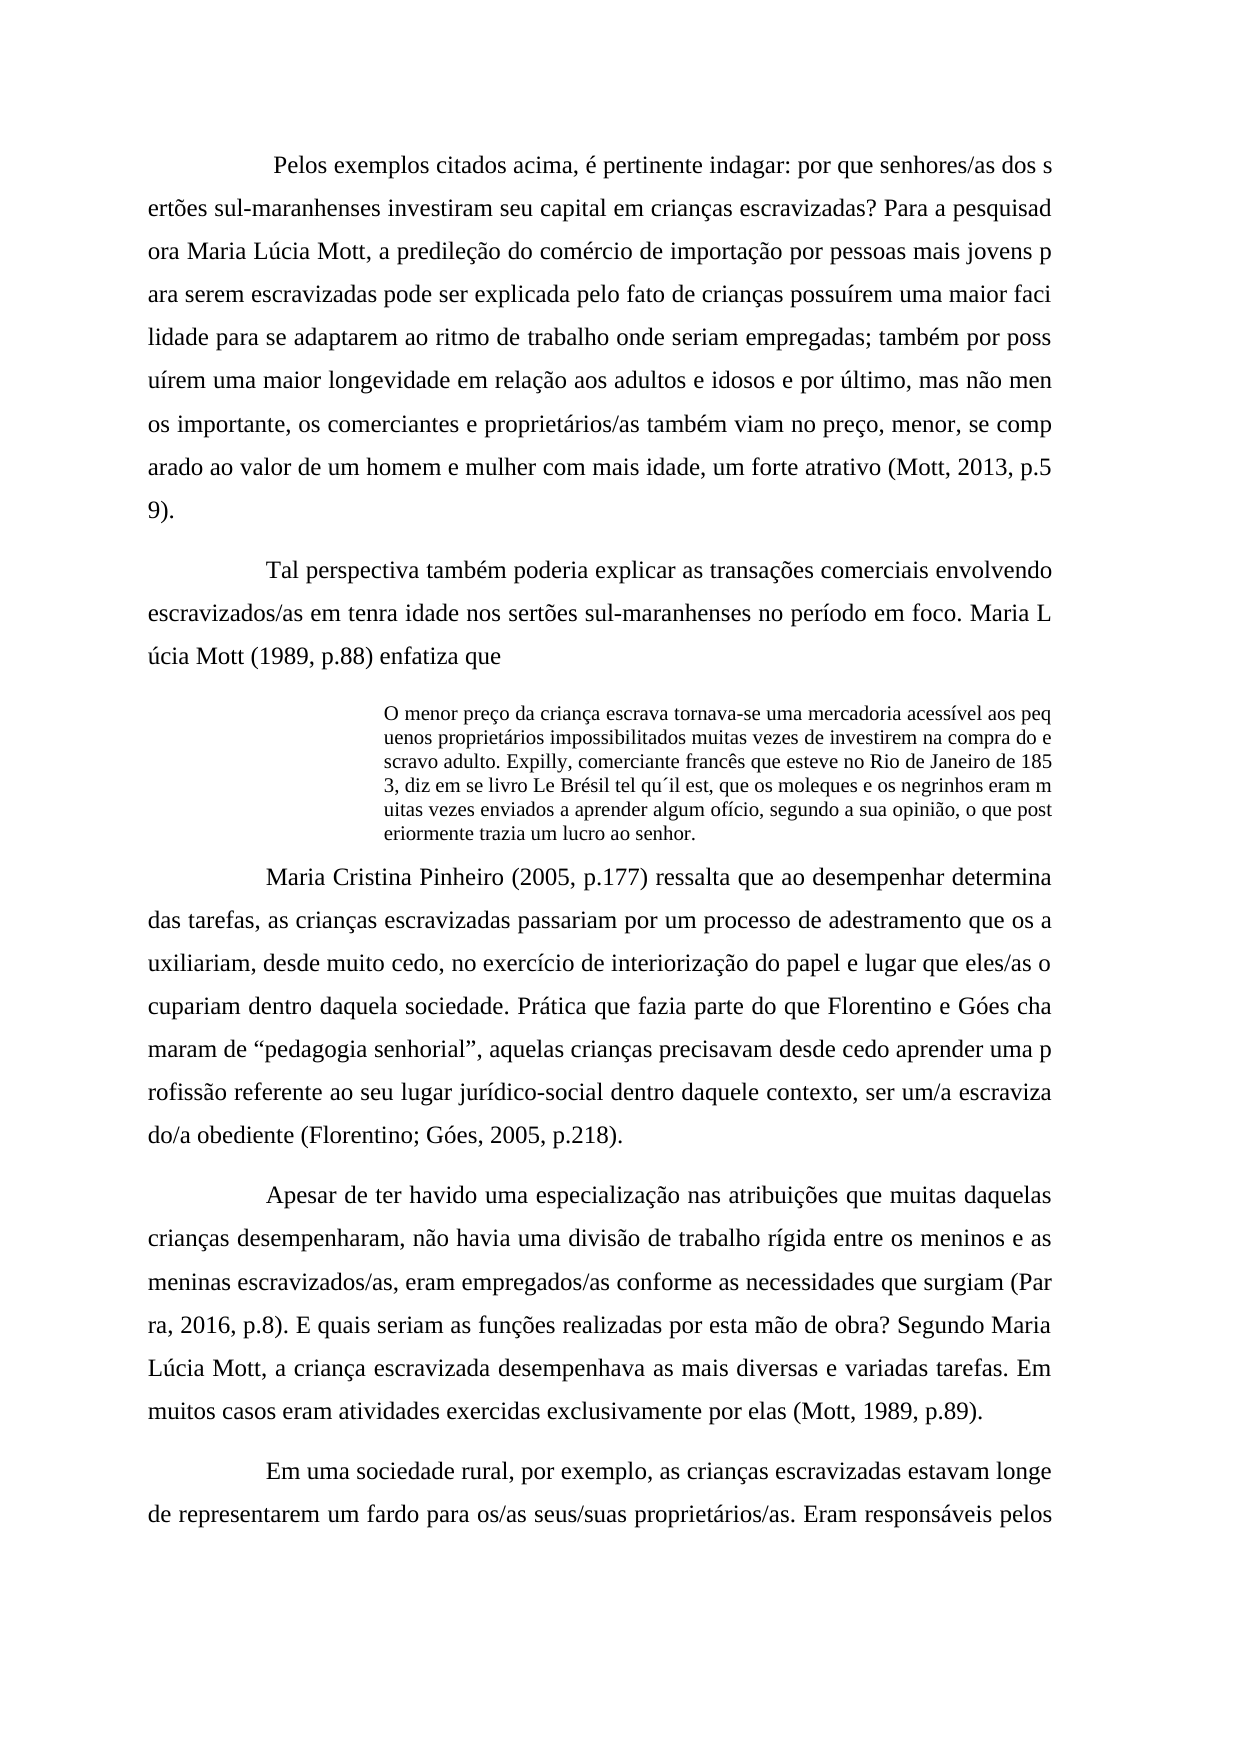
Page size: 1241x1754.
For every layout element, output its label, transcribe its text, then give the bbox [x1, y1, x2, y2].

text Pelos exemplos citados acima, é pertinente indagar: por que senhores/as dos sertões sul-maranhenses investiram seu capital em crianças escravizadas? Para a pesquisadora Maria Lúcia Mott, a predileção do comércio de importação por pessoas mais jovens para serem escravizadas pode ser explicada pelo fato de crianças possuírem uma maior facilidade para se adaptarem ao ritmo de trabalho onde seriam empregadas; também por possuírem uma maior longevidade em relação aos adultos e idosos e por último, mas não menos importante, os comerciantes e proprietários/as também viam no preço, menor, se comparado ao valor de um homem e mulher com mais idade, um forte atrativo (Mott, 2013, p.59). [148, 150, 1053, 524]
text Tal perspectiva também poderia explicar as transações comerciais envolvendo escravizados/as em tenra idade nos sertões sul-maranhenses no período em foco. Maria Lúcia Mott (1989, p.88) enfatiza que [148, 555, 1053, 670]
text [148, 1456, 1053, 1528]
text Maria Cristina Pinheiro (2005, p.177) ressalta que ao desempenhar determinadas tarefas, as crianças escravizadas passariam por um processo de adestramento que os auxiliariam, desde muito cedo, no exercício de interiorização do papel e lugar que eles/as ocupariam dentro daquela sociedade. Prática que fazia parte do que Florentino e Góes chamaram de “pedagogia senhorial”, aquelas crianças precisavam desde cedo aprender uma profissão referente ao seu lugar jurídico-social dentro daquele contexto, ser um/a escravizado/a obediente (Florentino; Góes, 2005, p.218). [148, 862, 1053, 1149]
text Apesar de ter havido uma especialização nas atribuições que muitas daquelas crianças desempenharam, não havia uma divisão de trabalho rígida entre os meninos e as meninas escravizados/as, eram empregados/as conforme as necessidades que surgiam (Parra, 2016, p.8). E quais seriam as funções realizadas por esta mão de obra? Segundo Maria Lúcia Mott, a criança escravizada desempenhava as mais diversas e variadas tarefas. Em muitos casos eram atividades exercidas exclusivamente por elas (Mott, 1989, p.89). [148, 1180, 1053, 1425]
text O menor preço da criança escrava tornava-se uma mercadoria acessível aos pequenos proprietários impossibilitados muitas vezes de investirem na compra do escravo adulto. Expilly, comerciante francês que esteve no Rio de Janeiro de 1853, diz em se livro Le Brésil tel qu´il est, que os moleques e os negrinhos eram muitas vezes enviados a aprender algum ofício, segundo a sua opinião, o que posteriormente trazia um lucro ao senhor. [384, 701, 1053, 845]
